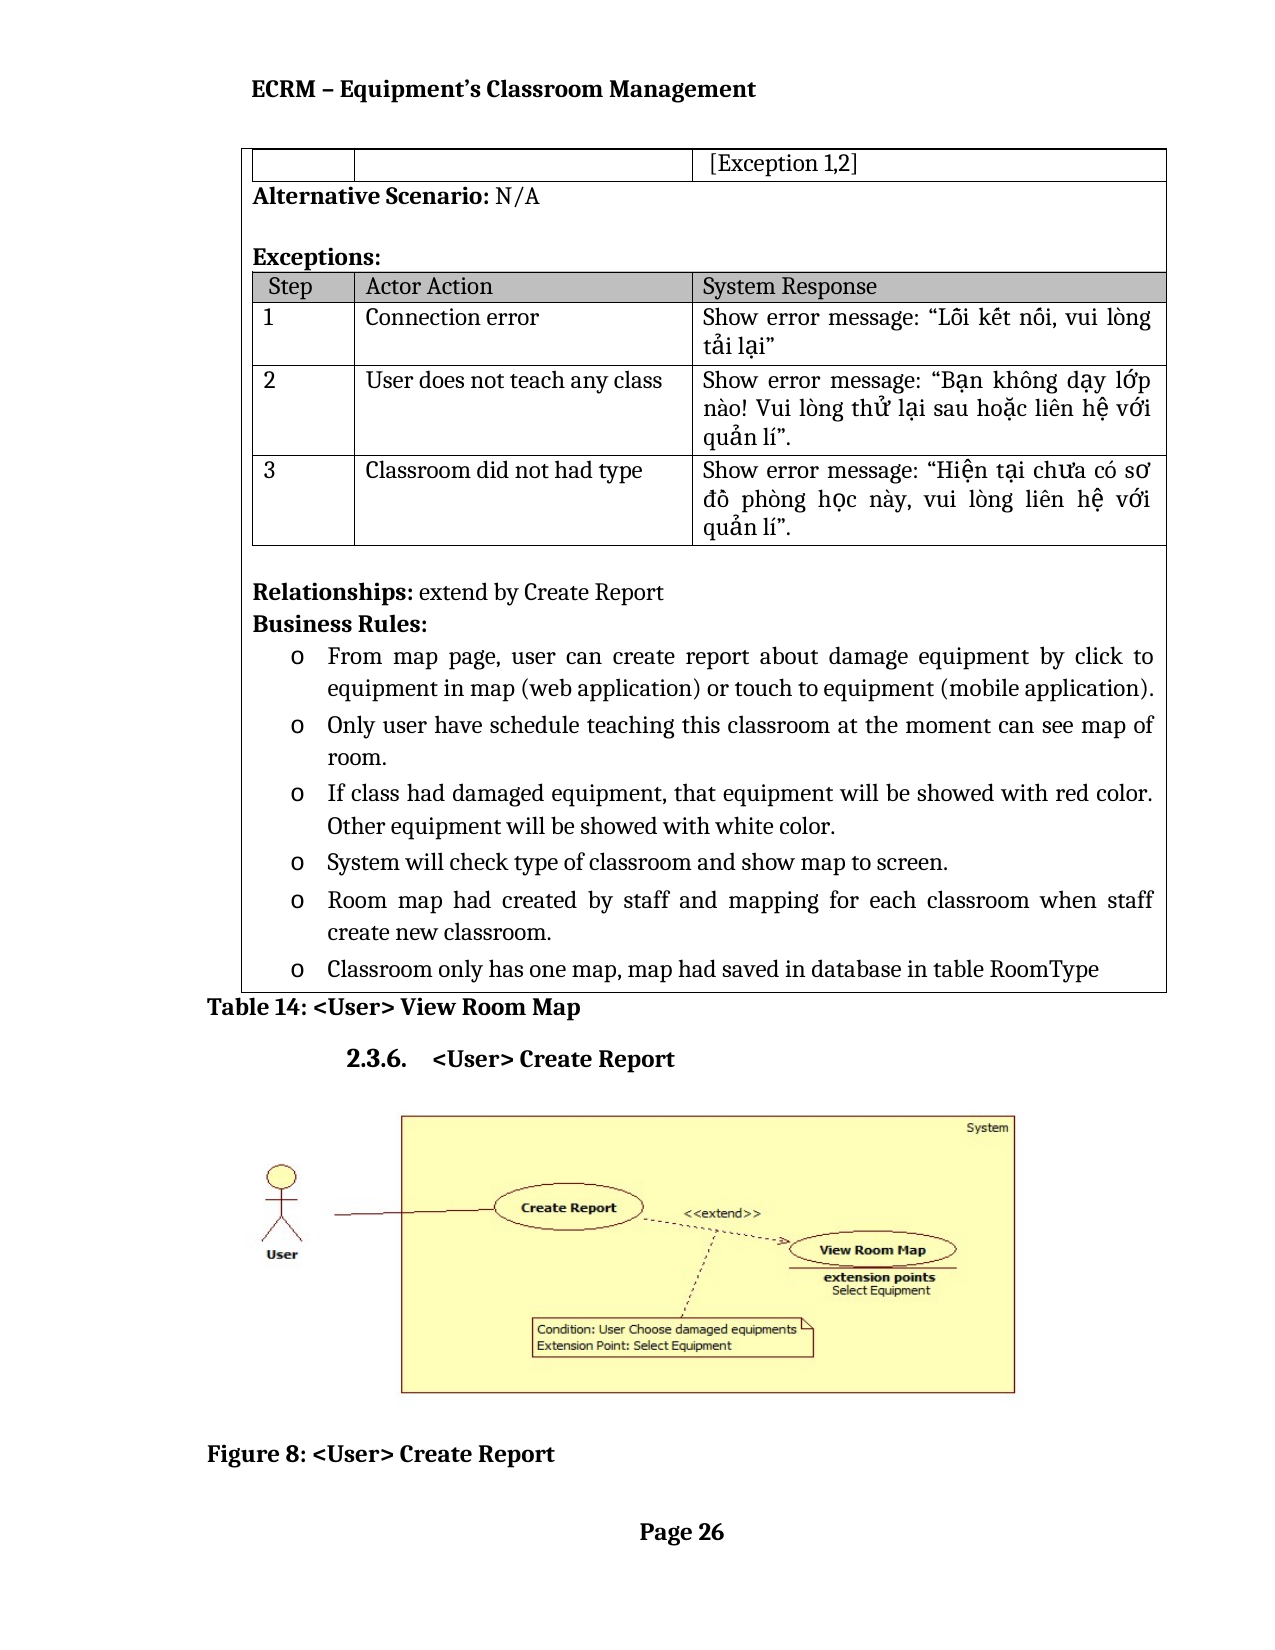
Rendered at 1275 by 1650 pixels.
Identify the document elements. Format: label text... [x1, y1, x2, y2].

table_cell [242, 149, 1166, 992]
text Figure : <User> Create Report [207, 1440, 1157, 1469]
list <User> Create Report [346, 1043, 1157, 1074]
text Table : <User> View Room Map [207, 993, 1157, 1022]
picture [206, 1094, 1039, 1415]
